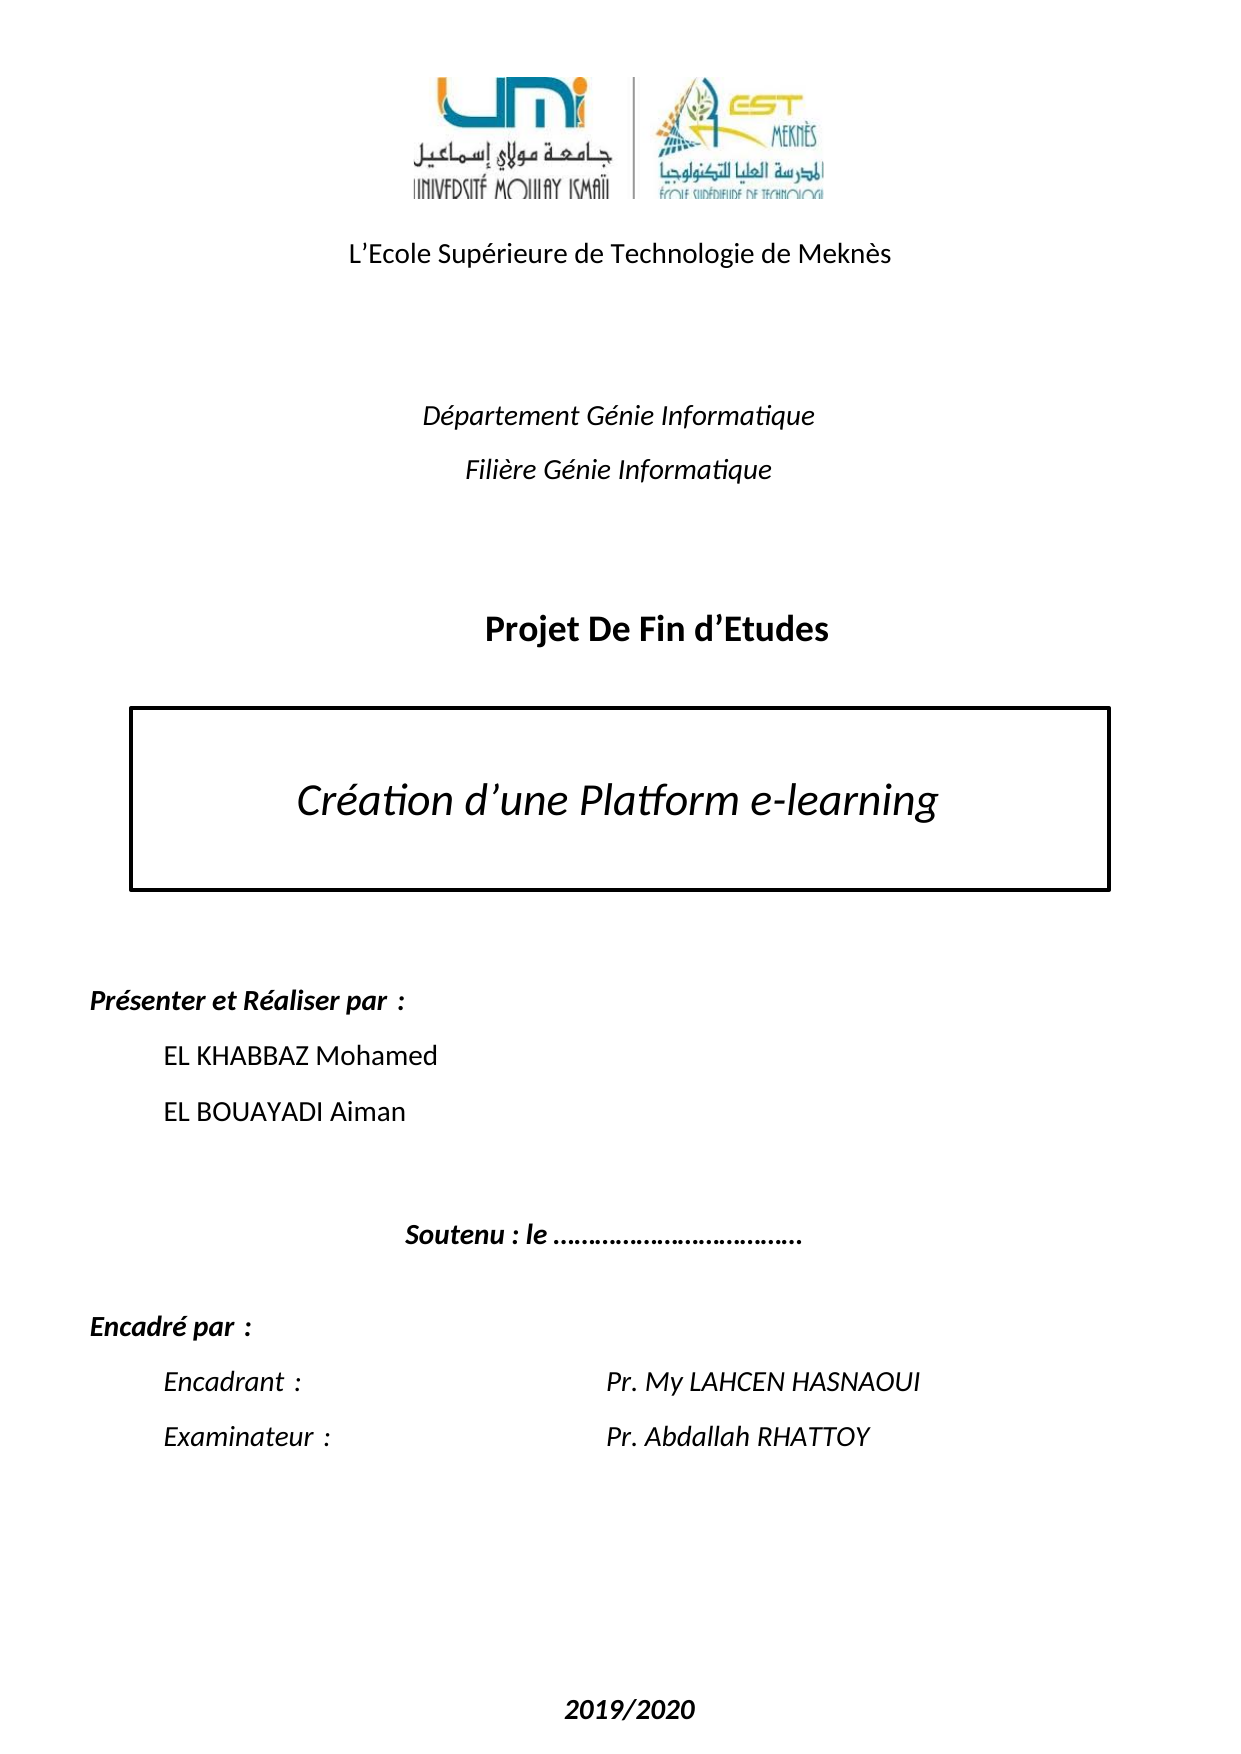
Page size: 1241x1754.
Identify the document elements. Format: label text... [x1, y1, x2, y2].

text Projet De Fin d’Etudes [75, 605, 1165, 651]
text Département Génie Informatique [75, 397, 1165, 432]
text L’Ecole Supérieure de Technologie de Meknès [75, 235, 1165, 270]
text Filière Génie Informatique [75, 451, 1165, 487]
picture [413, 77, 824, 199]
